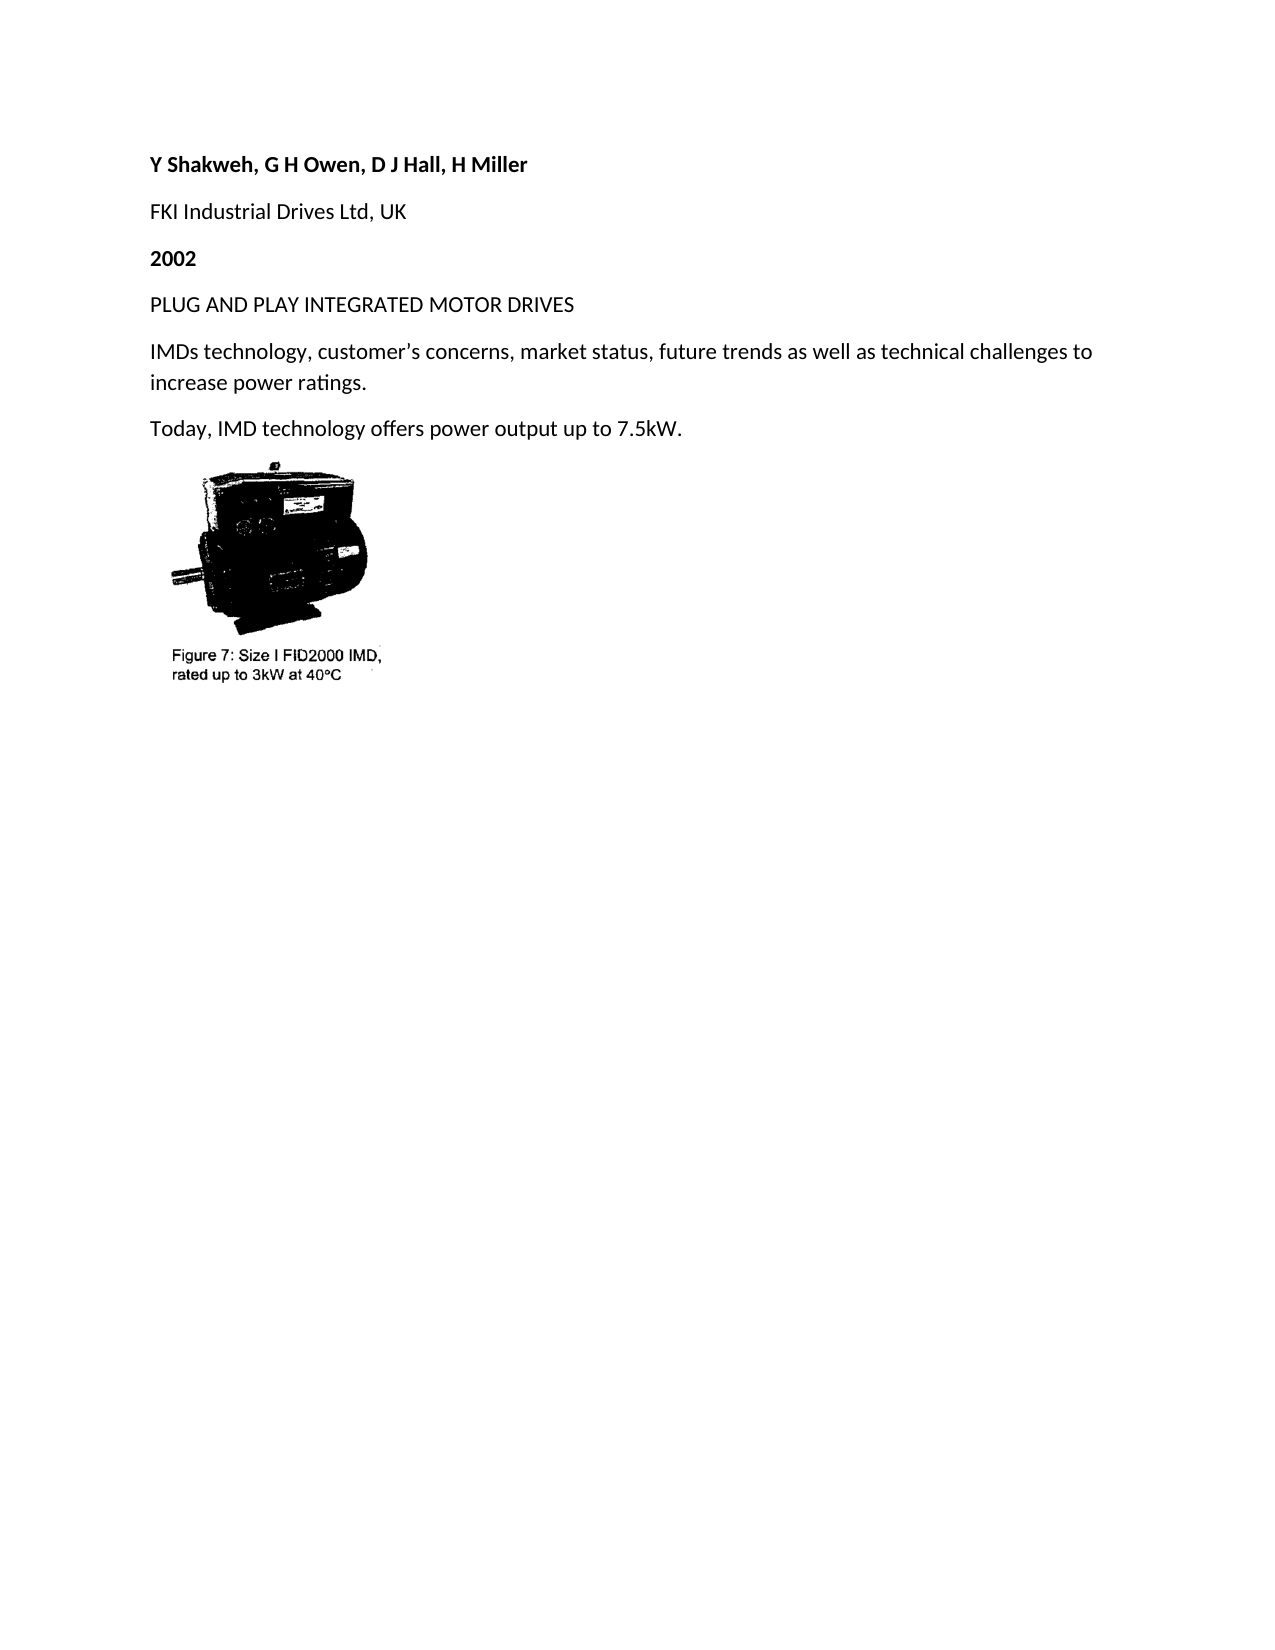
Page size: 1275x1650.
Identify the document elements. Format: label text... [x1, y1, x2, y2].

text 2002 [150, 244, 1125, 272]
picture [150, 461, 388, 690]
text PLUG AND PLAY INTEGRATED MOTOR DRIVES [150, 291, 1125, 319]
text IMDs technology, customer’s concerns, market status, future trends as well as technical challenges to increase power ratings. [150, 337, 1125, 396]
text Today, IMD technology offers power output up to 7.5kW. [150, 414, 1125, 443]
text Y Shakweh, G H Owen, D J Hall, H Miller [150, 150, 1125, 178]
text FKI Industrial Drives Ltd, UK [150, 197, 1125, 225]
